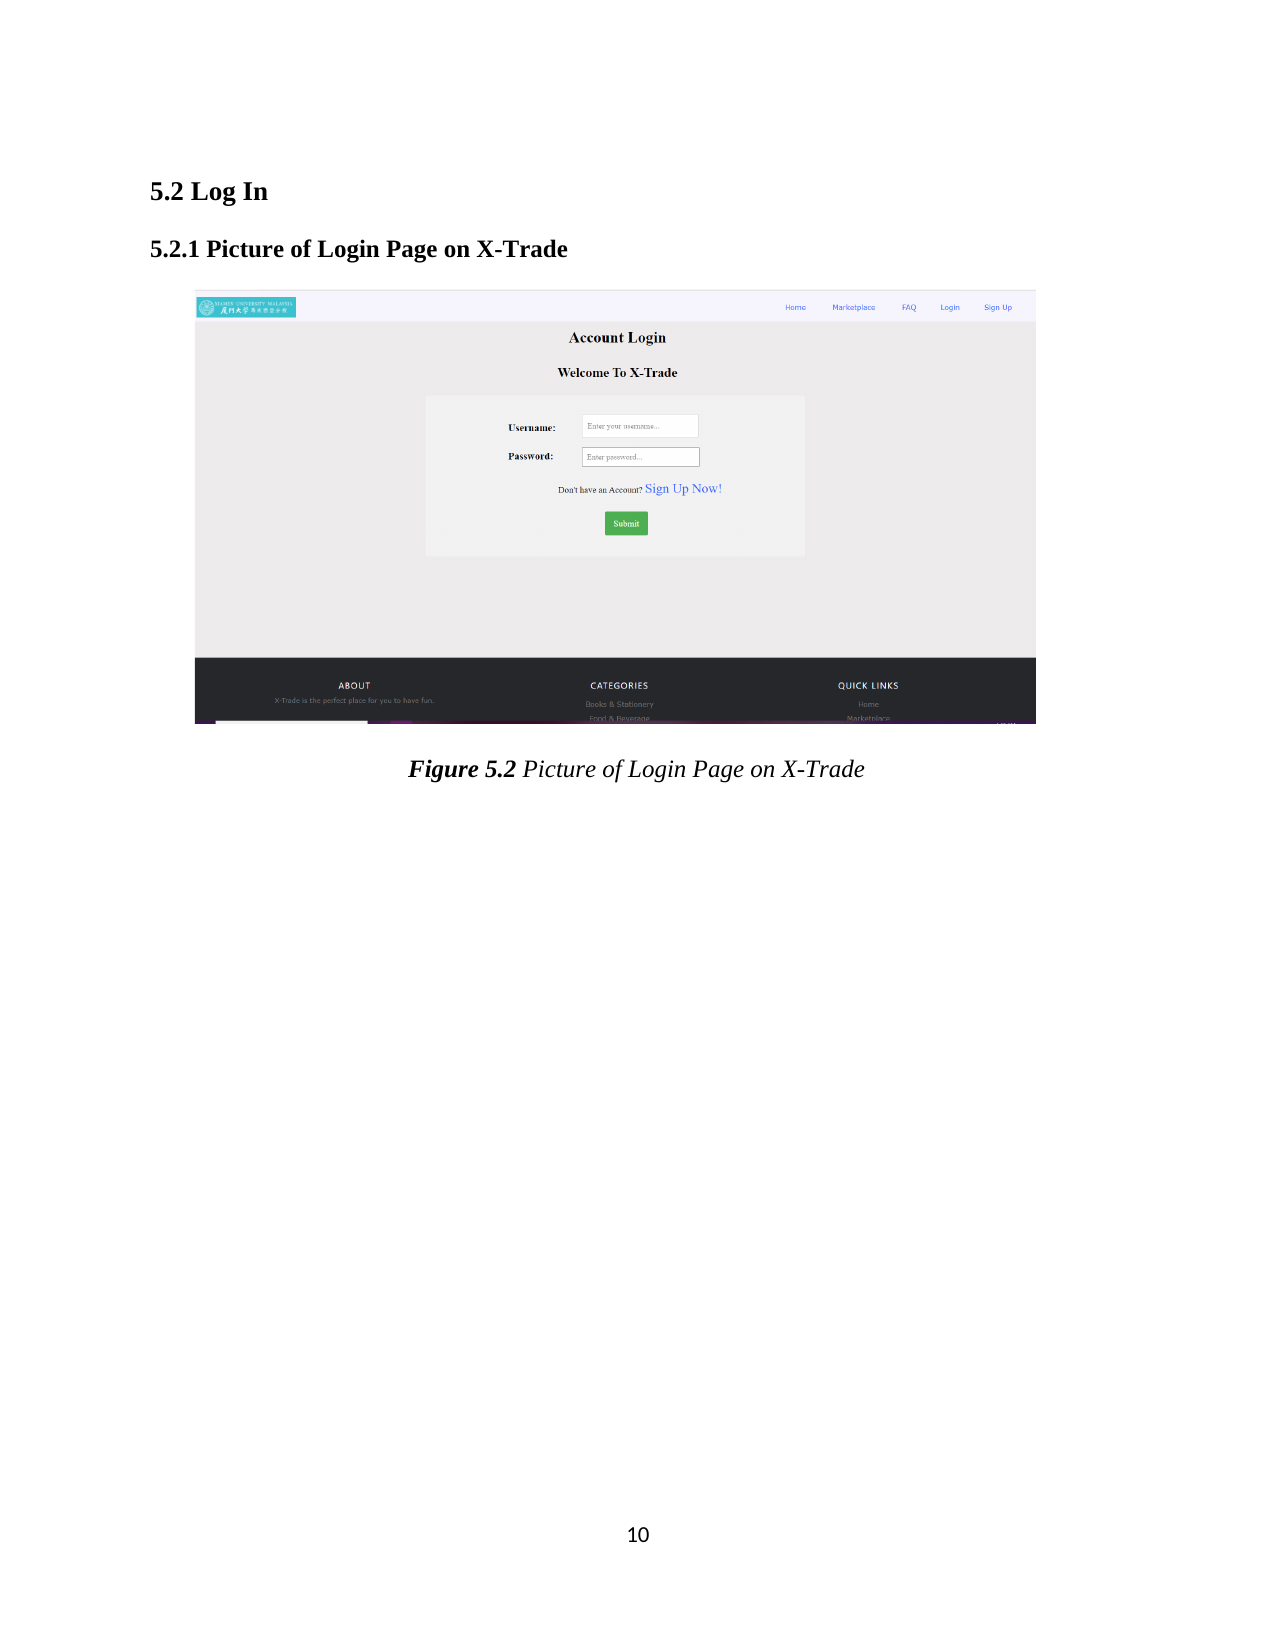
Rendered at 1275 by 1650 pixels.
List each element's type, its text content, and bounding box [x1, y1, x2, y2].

text Figure 5.2 Picture of Login Page on X-Trade [150, 754, 1125, 783]
subtitle 5.2 Log In [150, 175, 1125, 206]
picture [194, 289, 1036, 724]
subtitle 5.2.1 Picture of Login Page on X-Trade [150, 234, 1125, 263]
